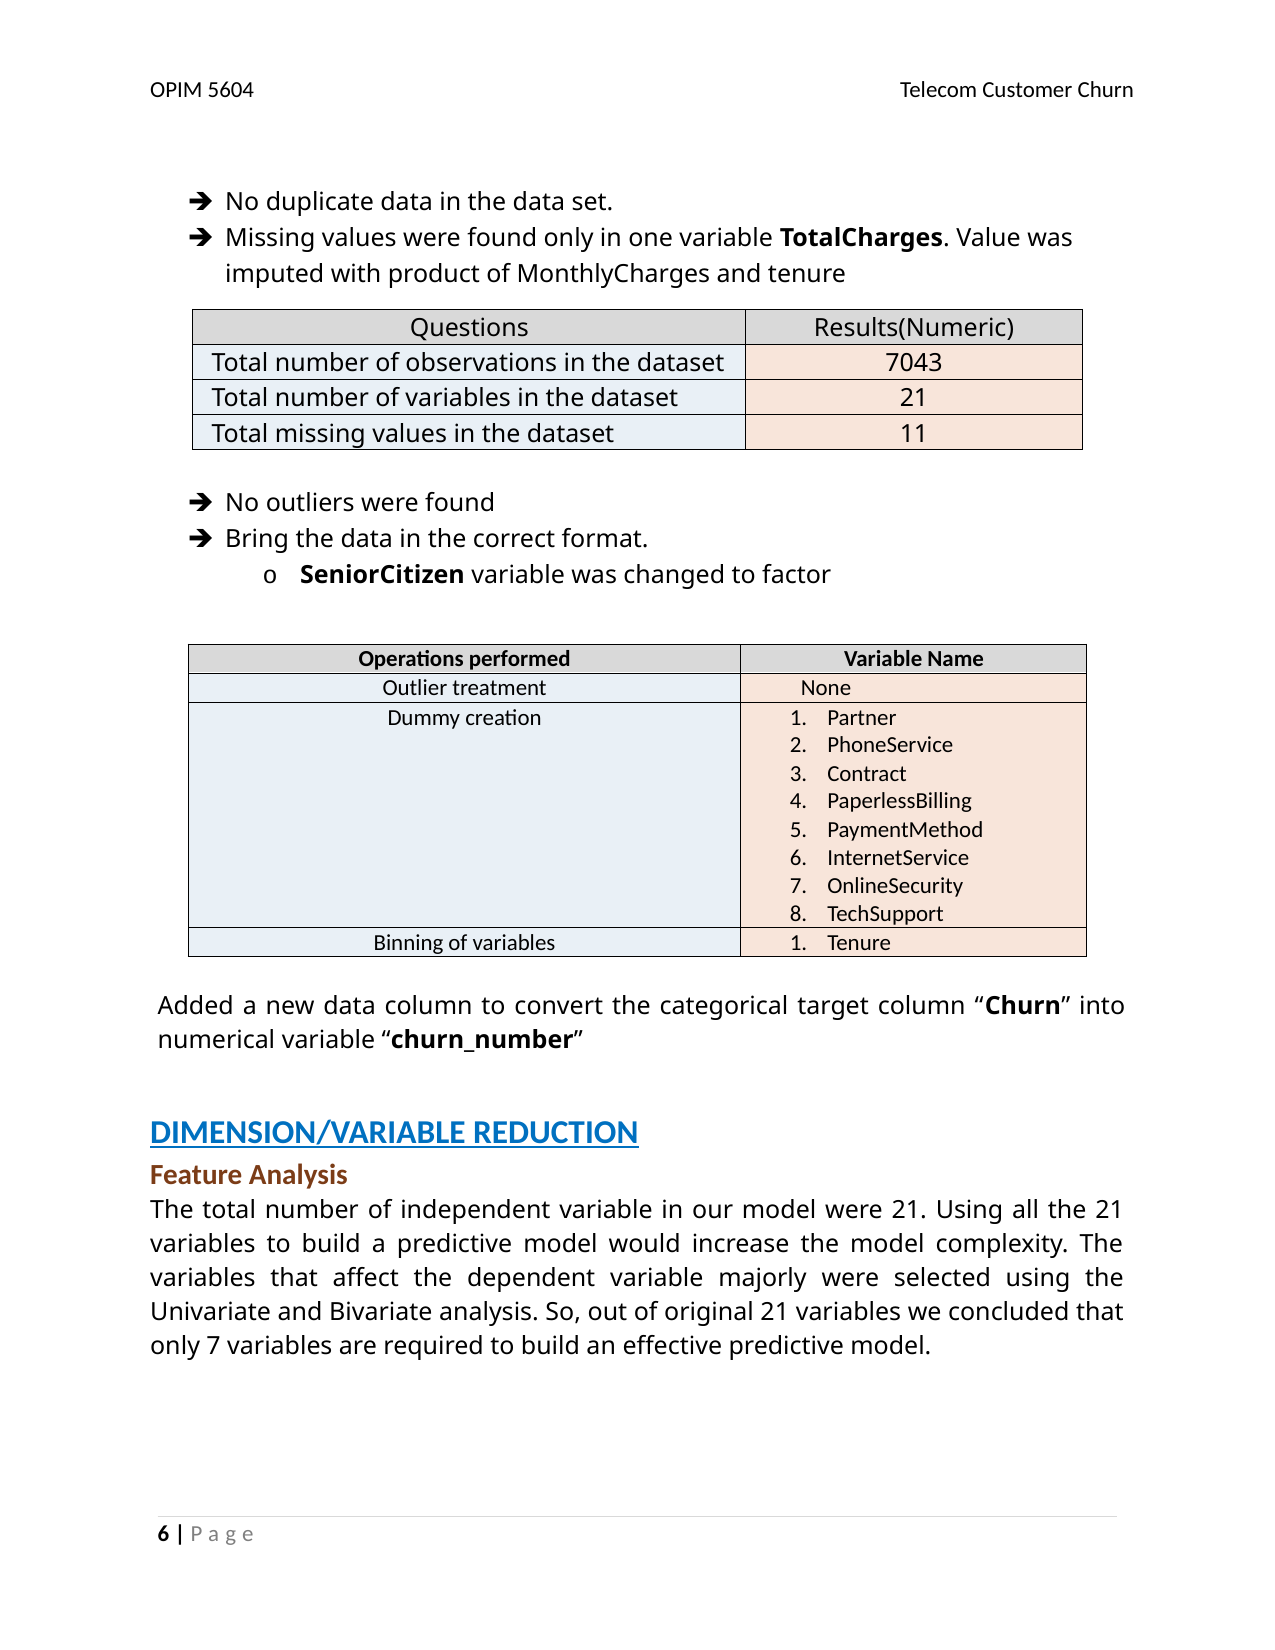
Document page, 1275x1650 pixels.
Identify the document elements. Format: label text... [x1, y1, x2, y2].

table_header Operations performed [189, 645, 740, 672]
subtitle Feature Analysis [150, 1156, 1117, 1192]
table_cell Total number of variables in the dataset [193, 380, 745, 414]
table_header Variable Name [741, 645, 1086, 672]
list SeniorCitizen variable was changed to factor [262, 556, 1125, 591]
table_cell Dummy creation [189, 703, 740, 927]
table_cell Partner PhoneService Contract PaperlessBilling PaymentMethod InternetService OnlineSecurity TechSupport [741, 703, 1086, 927]
table_header Questions [193, 310, 745, 344]
subtitle Dimension/Variable Reduction [150, 1111, 1117, 1152]
list No duplicate data in the data set. [187, 184, 1125, 218]
table_cell Tenure [741, 928, 1086, 956]
table_cell Total missing values in the dataset [193, 415, 745, 449]
text The total number of independent variable in our model were 21. Using all the 21 variables to build a predictive model would increase the model complexity. The variables that affect the dependent variable majorly were selected using the Univariate and Bivariate analysis. So, out of original 21 variables we concluded that only 7 variables are required to build an effective predictive model. [150, 1192, 1125, 1362]
table_header Results(Numeric) [746, 310, 1082, 344]
table_cell 11 [746, 415, 1082, 449]
table_cell 21 [746, 380, 1082, 414]
table_cell None [741, 674, 1086, 702]
list No outliers were found [187, 484, 1125, 518]
table_cell Total number of observations in the dataset [193, 345, 745, 379]
table_cell Outlier treatment [189, 674, 740, 702]
text Added a new data column to convert the categorical target column “Churn” into numerical variable “churn_number” [157, 987, 1125, 1056]
list Missing values were found only in one variable TotalCharges. Value was imputed with product of MonthlyCharges and tenure [187, 220, 1125, 290]
list Bring the data in the correct format. [187, 520, 1125, 554]
table_cell Binning of variables [189, 928, 740, 956]
table_cell 7043 [746, 345, 1082, 379]
